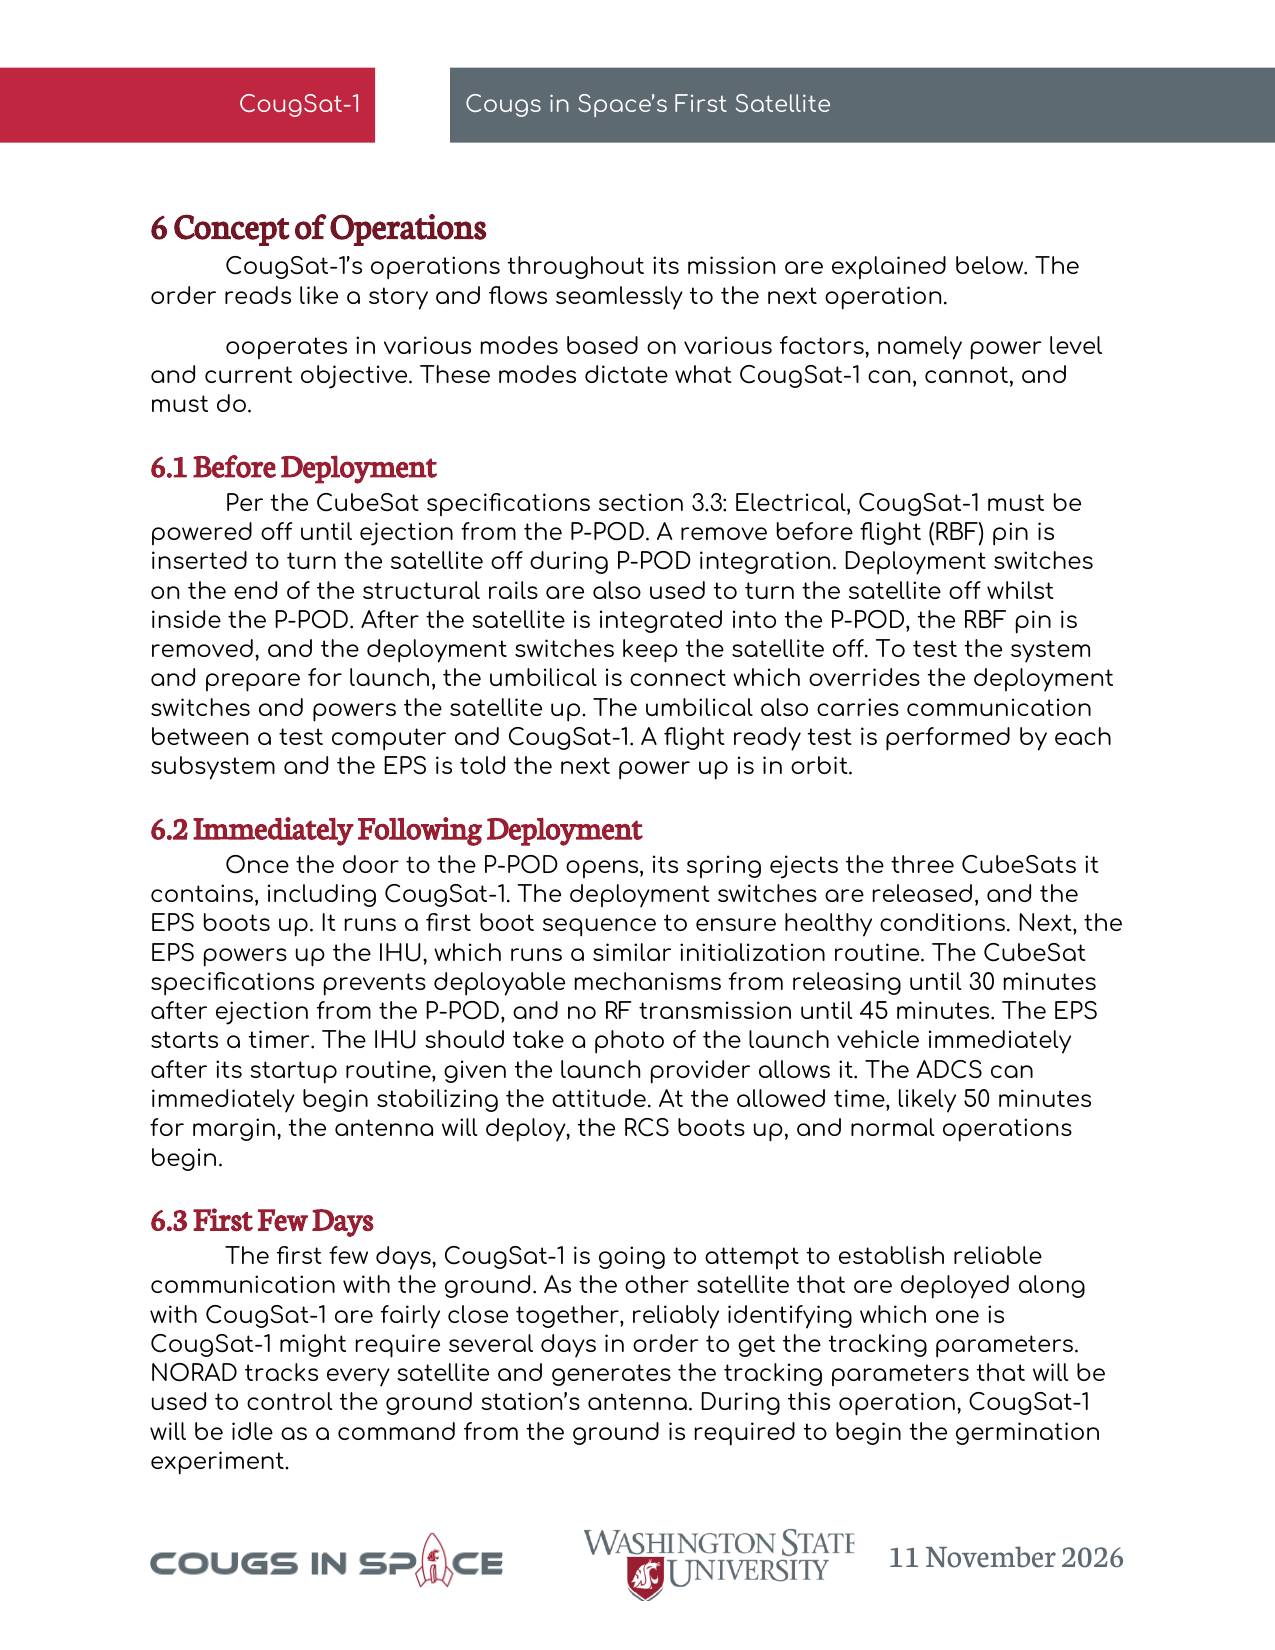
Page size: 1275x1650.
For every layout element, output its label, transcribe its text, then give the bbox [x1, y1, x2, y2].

text The first few days, CougSat-1 is going to attempt to establish reliable communication with the ground. As the other satellite that are deployed along with CougSat-1 are fairly close together, reliably identifying which one is CougSat-1 might require several days in order to get the tracking parameters. NORAD tracks every satellite and generates the tracking parameters that will be used to control the ground station’s antenna. During this operation, CougSat-1 will be idle as a command from the ground is required to begin the germination experiment. [150, 1244, 1125, 1475]
subtitle 6 Concept of Operations [150, 200, 1125, 247]
text CougSat-1’s operations throughout its mission are explained below. The order reads like a story and flows seamlessly to the next operation. [150, 254, 1125, 309]
subtitle 6.2 Immediately Following Deployment [150, 804, 1125, 847]
picture [582, 1528, 854, 1601]
subtitle 6.1 Before Deployment [150, 443, 1125, 485]
text ooperates in various modes based on various factors, namely power level and current objective. These modes dictate what CougSat-1 can, cannot, and must do. [150, 334, 1125, 418]
text Once the door to the P-POD opens, its spring ejects the three CubeSats it contains, including CougSat-1. The deployment switches are released, and the EPS boots up. It runs a first boot sequence to ensure healthy conditions. Next, the EPS powers up the IHU, which runs a similar initialization routine. The CubeSat specifications prevents deployable mechanisms from releasing until 30 minutes after ejection from the P-POD, and no RF transmission until 45 minutes. The EPS starts a timer. The IHU should take a photo of the launch vehicle immediately after its startup routine, given the launch provider allows it. The ADCS can immediately begin stabilizing the attitude. At the allowed time, likely 50 minutes for margin, the antenna will deploy, the RCS boots up, and normal operations begin. [150, 853, 1125, 1171]
subtitle 6.3 First Few Days [150, 1196, 1125, 1238]
picture [150, 1532, 503, 1589]
text Per the CubeSat specifications section 3.3: Electrical, CougSat-1 must be powered off until ejection from the P-POD. A remove before flight (RBF) pin is inserted to turn the satellite off during P-POD integration. Deployment switches on the end of the structural rails are also used to turn the satellite off whilst inside the P-POD. After the satellite is integrated into the P-POD, the RBF pin is removed, and the deployment switches keep the satellite off. To test the system and prepare for launch, the umbilical is connect which overrides the deployment switches and powers the satellite up. The umbilical also carries communication between a test computer and CougSat-1. A flight ready test is performed by each subsystem and the EPS is told the next power up is in orbit. [150, 491, 1125, 780]
